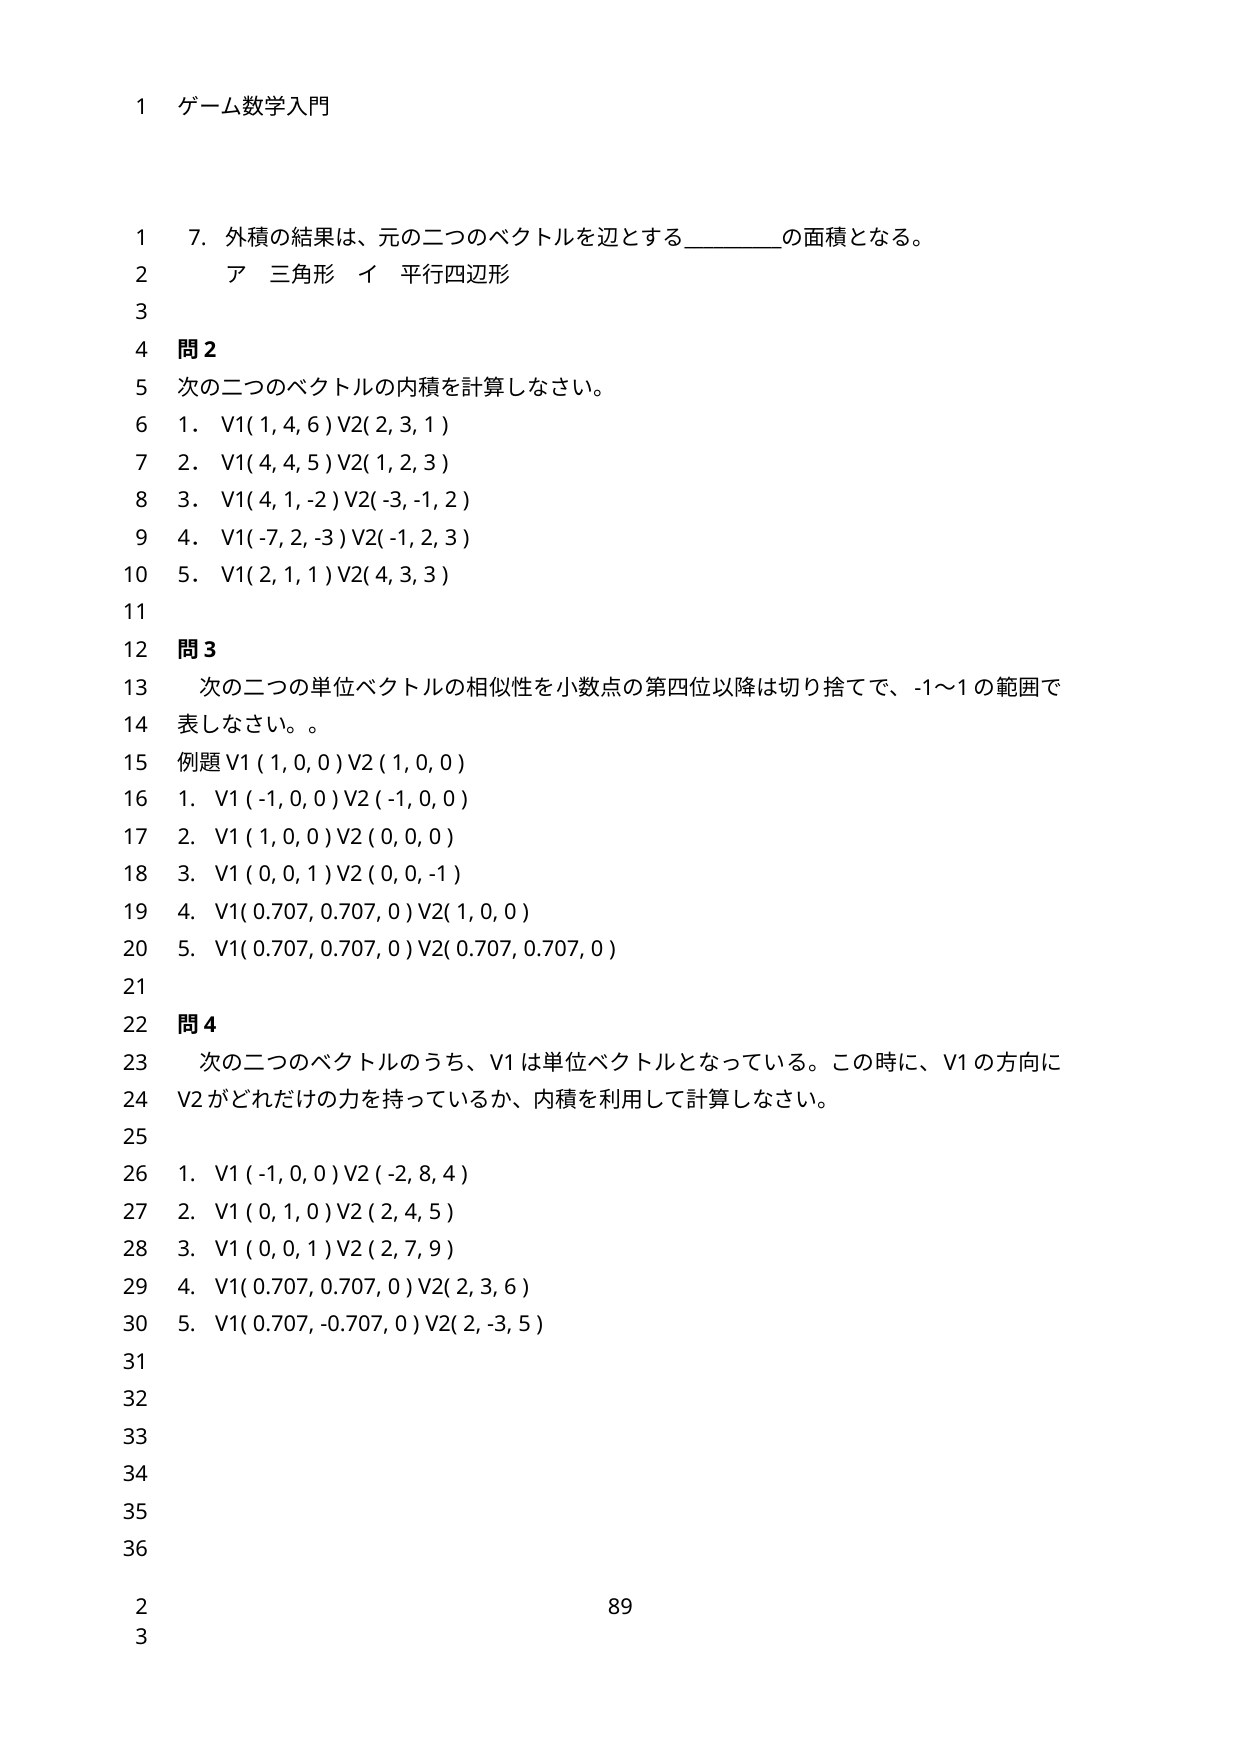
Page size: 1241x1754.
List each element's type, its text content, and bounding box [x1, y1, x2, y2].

list V1( 1, 4, 6 ) V2( 2, 3, 1 ) [177, 404, 1063, 442]
list V1( 0.707, 0.707, 0 ) V2( 0.707, 0.707, 0 ) [177, 929, 1063, 967]
list V1( 2, 1, 1 ) V2( 4, 3, 3 ) [177, 554, 1063, 592]
list V1( 0.707, -0.707, 0 ) V2( 2, -3, 5 ) [177, 1304, 1063, 1342]
text 問3 [177, 629, 1063, 667]
list V1( 4, 4, 5 ) V2( 1, 2, 3 ) [177, 442, 1063, 479]
list V1 ( 0, 0, 1 ) V2 ( 2, 7, 9 ) [177, 1229, 1063, 1267]
list V1 ( 1, 0, 0 ) V2 ( 0, 0, 0 ) [177, 817, 1063, 854]
text 例題 V1 ( 1, 0, 0 ) V2 ( 1, 0, 0 ) [177, 742, 1063, 779]
list V1( 4, 1, -2 ) V2( -3, -1, 2 ) [177, 479, 1063, 517]
list V1( 0.707, 0.707, 0 ) V2( 1, 0, 0 ) [177, 892, 1063, 929]
list V1( 0.707, 0.707, 0 ) V2( 2, 3, 6 ) [177, 1267, 1063, 1304]
list ア 三角形 イ 平行四辺形 [226, 254, 1063, 292]
text 次の二つの単位ベクトルの相似性を小数点の第四位以降は切り捨てで、-1～1の範囲で表しなさい。。 [177, 667, 1063, 742]
text 次の二つのベクトルのうち、V1は単位ベクトルとなっている。この時に、V1の方向にV2がどれだけの力を持っているか、内積を利用して計算しなさい。 [177, 1042, 1063, 1117]
list V1( -7, 2, -3 ) V2( -1, 2, 3 ) [177, 517, 1063, 554]
text 問2 [177, 329, 1063, 367]
list V1 ( -1, 0, 0 ) V2 ( -1, 0, 0 ) [177, 779, 1063, 817]
list V1 ( 0, 1, 0 ) V2 ( 2, 4, 5 ) [177, 1192, 1063, 1229]
list V1 ( -1, 0, 0 ) V2 ( -2, 8, 4 ) [177, 1154, 1063, 1192]
text 次の二つのベクトルの内積を計算しなさい。 [177, 367, 1063, 404]
list V1 ( 0, 0, 1 ) V2 ( 0, 0, -1 ) [177, 854, 1063, 892]
text 問4 [177, 1004, 1063, 1042]
list 外積の結果は、元の二つのベクトルを辺とする__________の面積となる。 [188, 217, 1063, 254]
